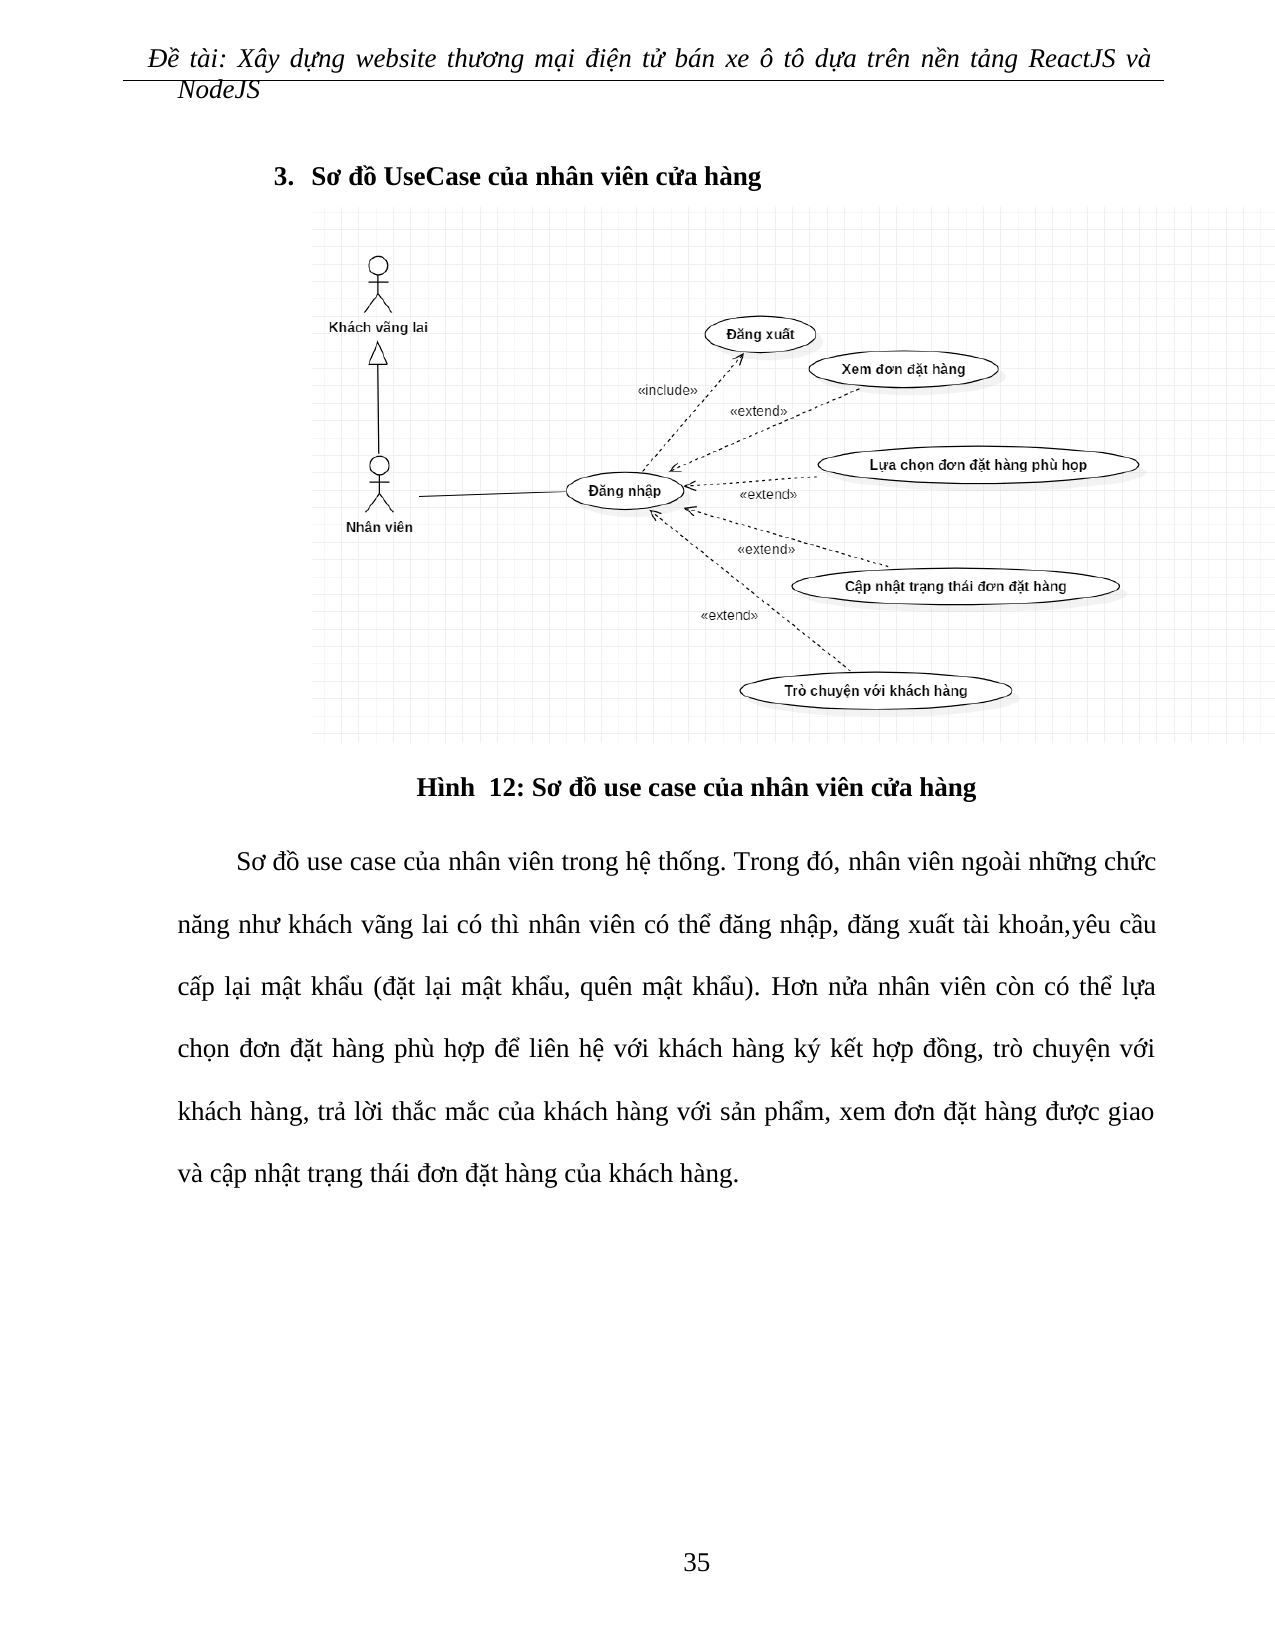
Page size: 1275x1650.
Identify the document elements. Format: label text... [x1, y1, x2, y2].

picture [311, 207, 1275, 743]
list Sơ đồ UseCase của nhân viên cửa hàng [274, 160, 1157, 192]
text Hình 12: Sơ đồ use case của nhân viên cửa hàng [177, 771, 1157, 802]
text Sơ đồ use case của nhân viên trong hệ thống. Trong đó, nhân viên ngoài những chức năng như khách vãng lai có thì nhân viên có thể đăng nhập, đăng xuất tài khoản,yêu cầu cấp lại mật khẩu (đặt lại mật khẩu, quên mật khẩu). Hơn nửa nhân viên còn có thể lựa chọn đơn đặt hàng phù hợp để liên hệ với khách hàng ký kết hợp đồng, trò chuyện với khách hàng, trả lời thắc mắc của khách hàng với sản phẩm, xem đơn đặt hàng được giao và cập nhật trạng thái đơn đặt hàng của khách hàng. [177, 845, 1157, 1188]
